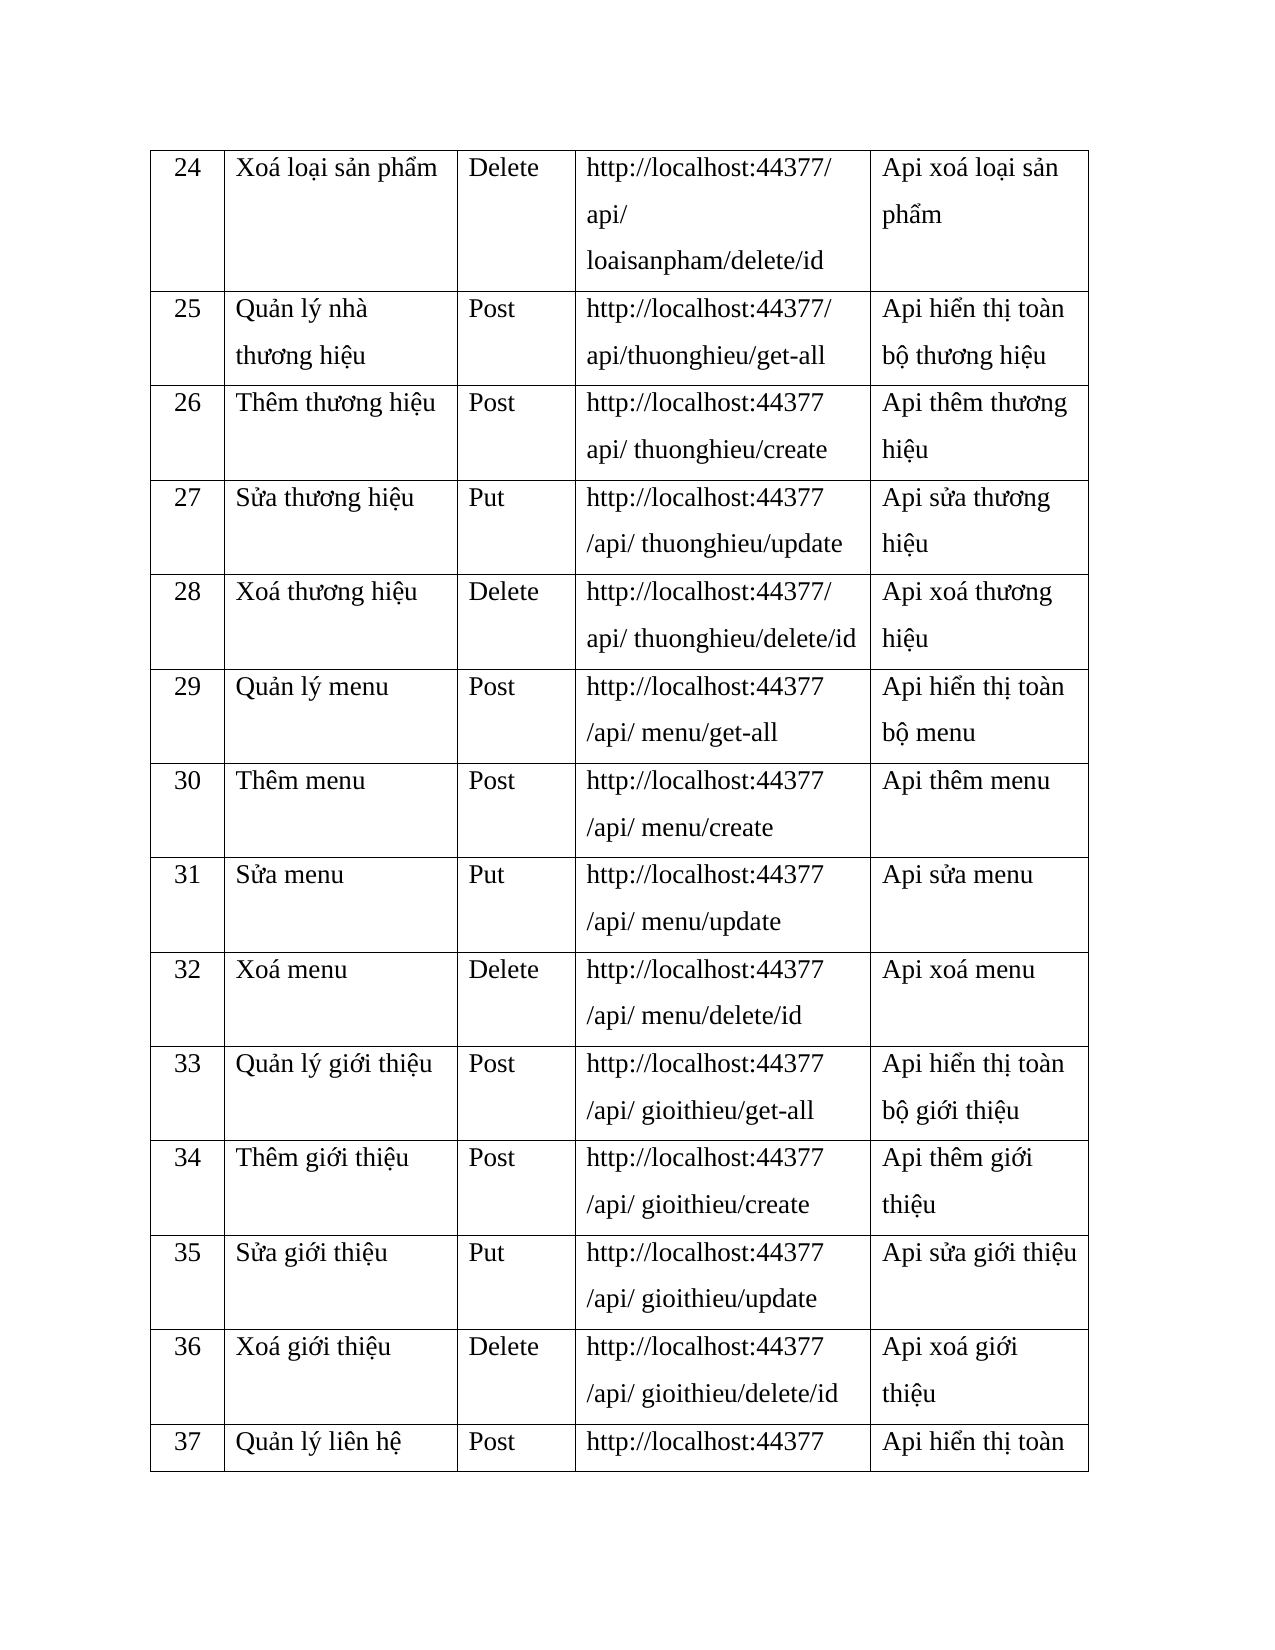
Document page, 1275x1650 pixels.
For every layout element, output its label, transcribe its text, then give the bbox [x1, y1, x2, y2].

table_cell 28 [151, 575, 224, 668]
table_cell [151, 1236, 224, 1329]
table_cell http://localhost:44377 /api/ thuonghieu/update [576, 481, 870, 574]
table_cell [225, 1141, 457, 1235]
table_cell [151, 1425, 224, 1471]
table_cell Delete [458, 953, 575, 1046]
table_cell 26 [151, 386, 224, 480]
table_cell Put [458, 481, 575, 574]
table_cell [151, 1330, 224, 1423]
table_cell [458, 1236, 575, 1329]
table_cell http://localhost:44377 /api/ menu/create [576, 764, 870, 857]
table_cell http://localhost:44377 /api/ menu/update [576, 858, 870, 952]
table_cell http://localhost:44377/api/thuonghieu/get-all [576, 292, 870, 385]
table_cell 30 [151, 764, 224, 857]
table_cell Sửa thương hiệu [225, 481, 457, 574]
table_cell Api hiển thị toàn bộ thương hiệu [871, 292, 1088, 385]
table_cell Api sửa thương hiệu [871, 481, 1088, 574]
table_cell 29 [151, 670, 224, 763]
table_cell Put [458, 858, 575, 952]
table_cell Post [458, 386, 575, 480]
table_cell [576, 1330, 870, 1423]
table_cell Api xoá thương hiệu [871, 575, 1088, 668]
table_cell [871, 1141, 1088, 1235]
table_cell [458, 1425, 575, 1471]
table_cell http://localhost:44377/api/ thuonghieu/delete/id [576, 575, 870, 668]
table_cell Xoá thương hiệu [225, 575, 457, 668]
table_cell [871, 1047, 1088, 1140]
table_cell 31 [151, 858, 224, 952]
table_cell Delete [458, 151, 575, 291]
table_cell http://localhost:44377 api/ thuonghieu/create [576, 386, 870, 480]
table_cell Xoá loại sản phẩm [225, 151, 457, 291]
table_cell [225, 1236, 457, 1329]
table_cell Delete [458, 575, 575, 668]
table_cell Post [458, 764, 575, 857]
table_cell Api sửa menu [871, 858, 1088, 952]
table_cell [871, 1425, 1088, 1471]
table_cell 25 [151, 292, 224, 385]
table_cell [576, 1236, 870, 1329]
table_cell Api thêm menu [871, 764, 1088, 857]
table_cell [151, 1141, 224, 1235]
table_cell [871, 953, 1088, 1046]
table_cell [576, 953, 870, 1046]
table_cell Post [458, 670, 575, 763]
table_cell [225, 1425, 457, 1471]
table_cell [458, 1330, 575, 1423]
table_cell Thêm thương hiệu [225, 386, 457, 480]
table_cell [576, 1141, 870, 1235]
table_cell 32 [151, 953, 224, 1046]
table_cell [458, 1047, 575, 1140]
table_cell Xoá menu [225, 953, 457, 1046]
table_cell Api hiển thị toàn bộ menu [871, 670, 1088, 763]
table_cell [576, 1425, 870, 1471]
table_cell http://localhost:44377 /api/ menu/get-all [576, 670, 870, 763]
table_cell Api thêm thương hiệu [871, 386, 1088, 480]
table_cell Quản lý menu [225, 670, 457, 763]
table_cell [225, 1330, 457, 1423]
table_cell Thêm menu [225, 764, 457, 857]
table_cell Post [458, 292, 575, 385]
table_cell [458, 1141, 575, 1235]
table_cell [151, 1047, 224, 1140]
table_cell 24 [151, 151, 224, 291]
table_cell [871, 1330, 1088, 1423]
table_cell Api xoá loại sản phẩm [871, 151, 1088, 291]
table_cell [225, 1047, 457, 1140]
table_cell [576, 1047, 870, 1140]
table_cell Sửa menu [225, 858, 457, 952]
table_cell http://localhost:44377/api/ loaisanpham/delete/id [576, 151, 870, 291]
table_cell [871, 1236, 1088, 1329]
table_cell Quản lý nhà thương hiệu [225, 292, 457, 385]
table_cell 27 [151, 481, 224, 574]
